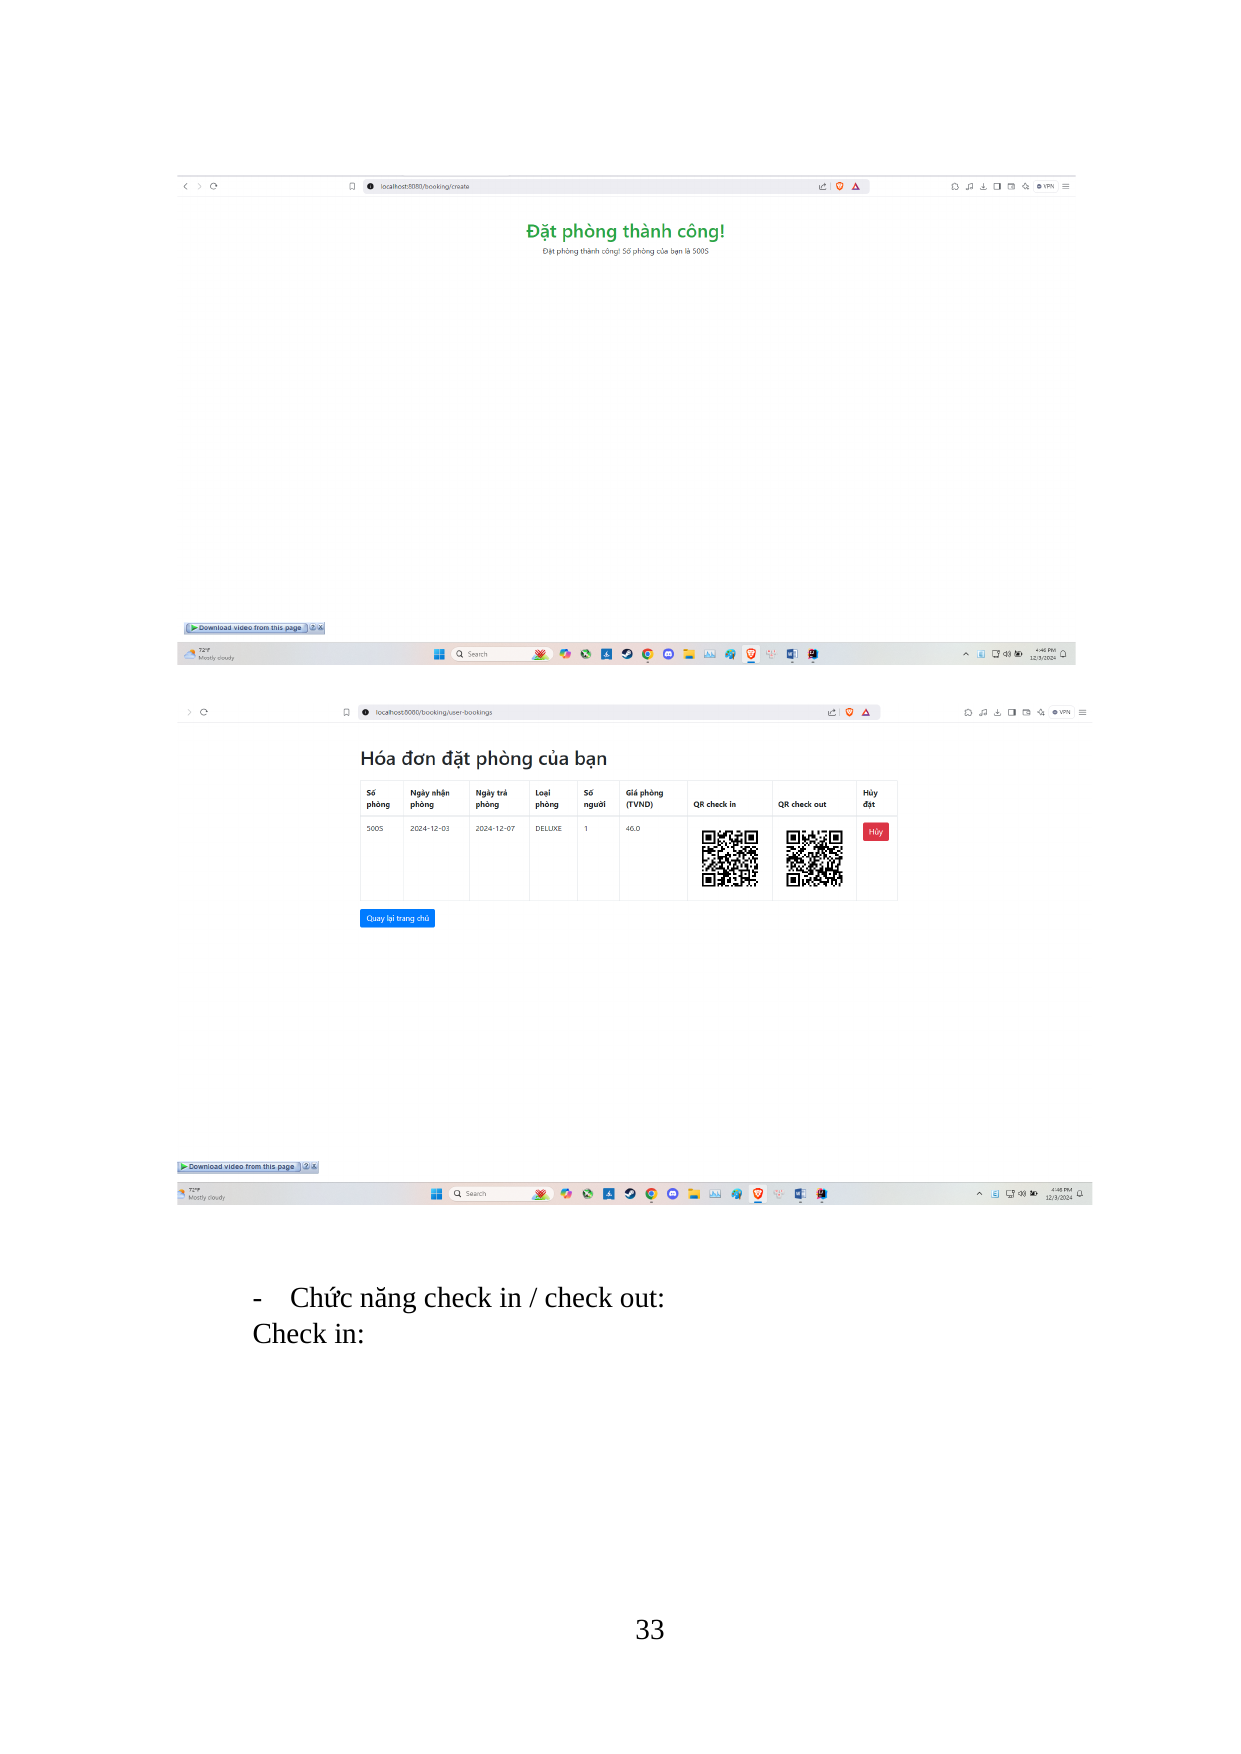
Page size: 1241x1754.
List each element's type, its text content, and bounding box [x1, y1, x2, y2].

picture [177, 703, 1093, 1205]
list Chức năng check in / check out: [252, 1280, 1122, 1313]
picture [177, 175, 1076, 665]
list Check in: [177, 1316, 1122, 1349]
